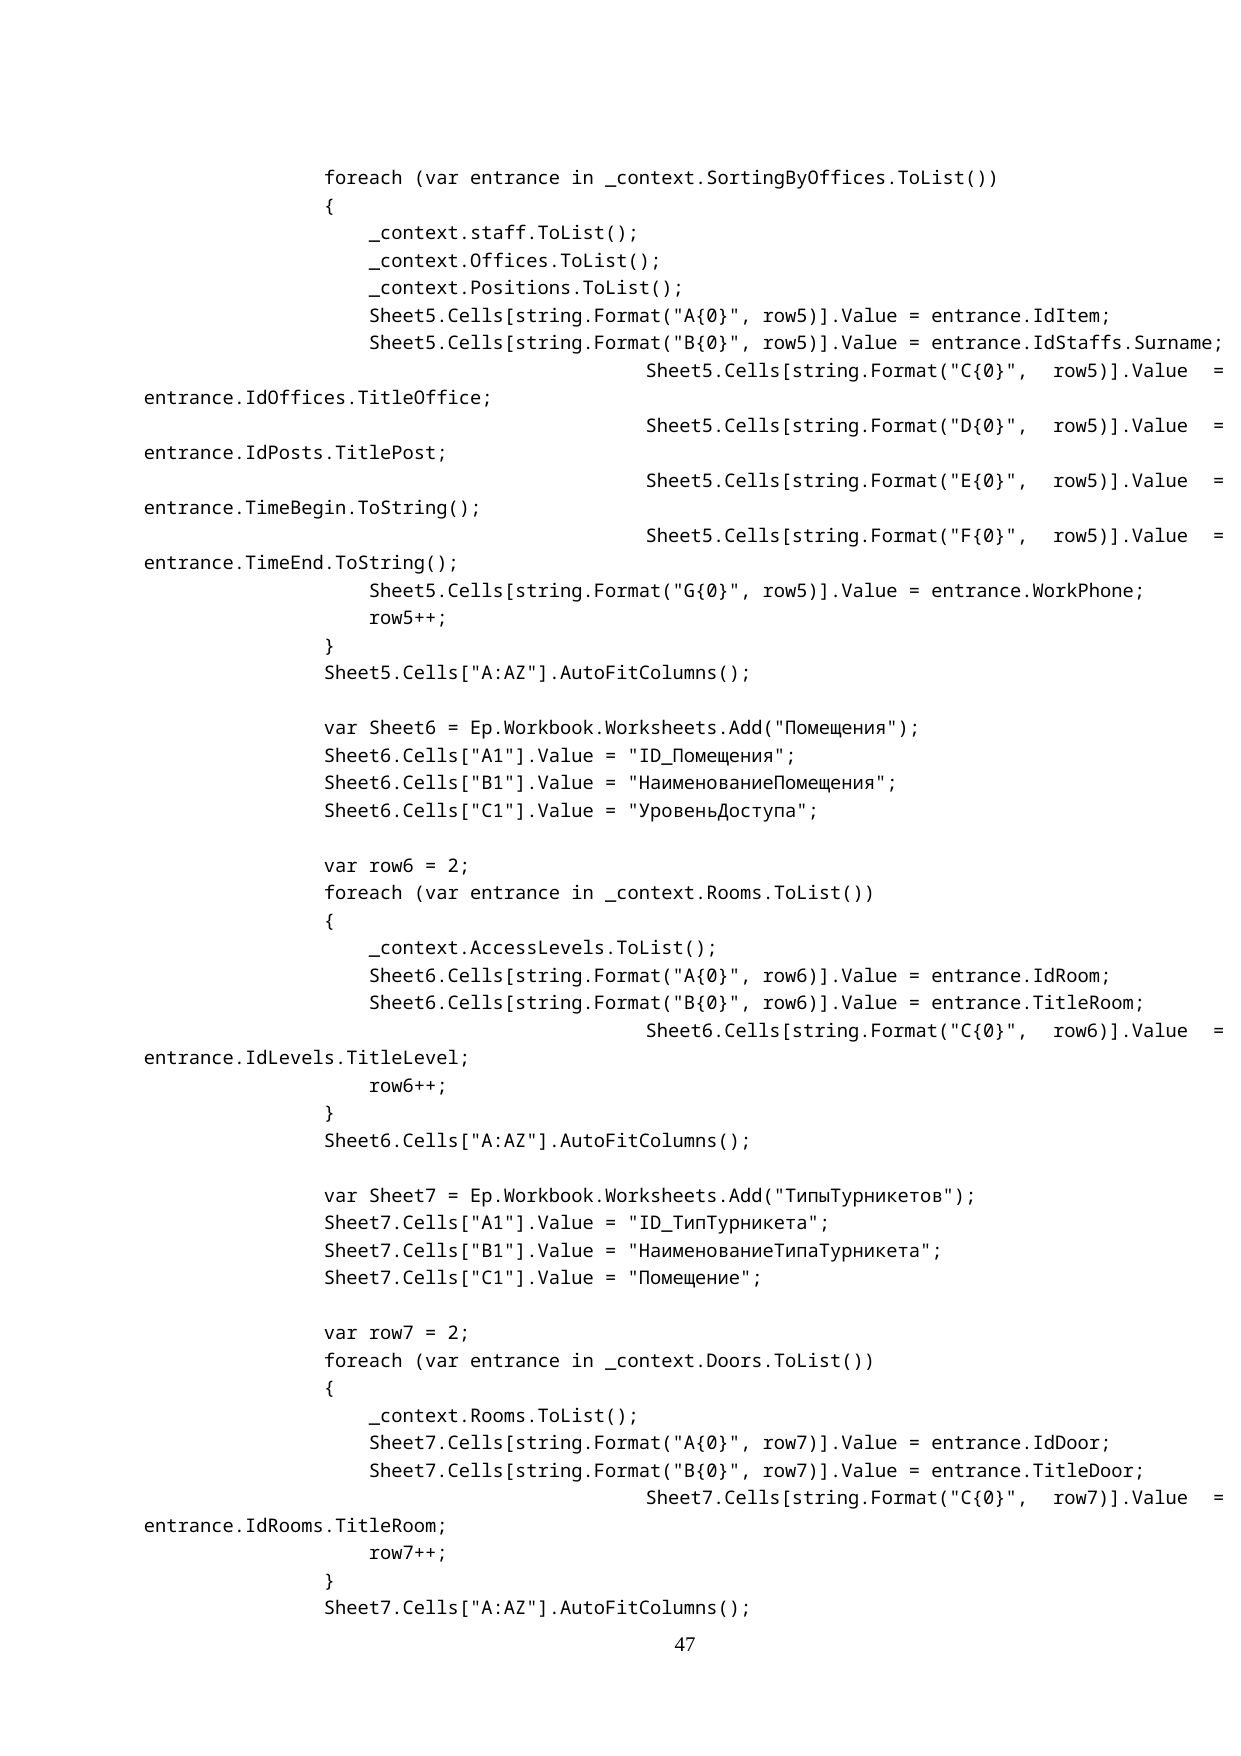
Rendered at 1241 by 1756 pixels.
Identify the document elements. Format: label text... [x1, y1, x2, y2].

text var Sheet6 = Ep.Workbook.Worksheets.Add("Помещения"); [144, 714, 1226, 740]
text Sheet7.Cells["B1"].Value = "НаименованиеТипаТурникета"; [144, 1237, 1226, 1263]
text var row7 = 2; [144, 1319, 1226, 1345]
text _context.Rooms.ToList(); [144, 1402, 1226, 1428]
text Sheet5.Cells[string.Format("C{0}", row5)].Value = entrance.IdOffices.TitleOffice; [144, 357, 1226, 410]
text Sheet5.Cells["A:AZ"].AutoFitColumns(); [144, 659, 1226, 685]
text _context.Offices.ToList(); [144, 247, 1226, 273]
text } [144, 632, 1226, 658]
text Sheet7.Cells["C1"].Value = "Помещение"; [144, 1264, 1226, 1290]
text Sheet7.Cells[string.Format("C{0}", row7)].Value = entrance.IdRooms.TitleRoom; [144, 1484, 1226, 1538]
text row5++; [144, 604, 1226, 630]
text _context.staff.ToList(); [144, 219, 1226, 245]
text Sheet5.Cells[string.Format("A{0}", row5)].Value = entrance.IdItem; [144, 302, 1226, 328]
text { [144, 1374, 1226, 1400]
text Sheet7.Cells["A1"].Value = "ID_ТипТурникета"; [144, 1209, 1226, 1235]
text { [144, 907, 1226, 933]
text Sheet6.Cells["A1"].Value = "ID_Помещения"; [144, 742, 1226, 768]
text foreach (var entrance in _context.SortingByOffices.ToList()) [144, 164, 1226, 190]
text foreach (var entrance in _context.Doors.ToList()) [144, 1347, 1226, 1373]
text Sheet6.Cells[string.Format("A{0}", row6)].Value = entrance.IdRoom; [144, 962, 1226, 988]
text Sheet5.Cells[string.Format("B{0}", row5)].Value = entrance.IdStaffs.Surname; [144, 329, 1226, 355]
text _context.AccessLevels.ToList(); [144, 934, 1226, 960]
text Sheet6.Cells[string.Format("B{0}", row6)].Value = entrance.TitleRoom; [144, 989, 1226, 1015]
text Sheet6.Cells[string.Format("C{0}", row6)].Value = entrance.IdLevels.TitleLevel; [144, 1017, 1226, 1070]
text Sheet6.Cells["B1"].Value = "НаименованиеПомещения"; [144, 769, 1226, 795]
text } [144, 1567, 1226, 1593]
text row7++; [144, 1539, 1226, 1565]
text foreach (var entrance in _context.Rooms.ToList()) [144, 879, 1226, 905]
text _context.Positions.ToList(); [144, 274, 1226, 300]
text var Sheet7 = Ep.Workbook.Worksheets.Add("ТипыТурникетов"); [144, 1182, 1226, 1208]
text Sheet6.Cells["A:AZ"].AutoFitColumns(); [144, 1127, 1226, 1153]
text Sheet5.Cells[string.Format("F{0}", row5)].Value = entrance.TimeEnd.ToString(); [144, 522, 1226, 575]
text Sheet5.Cells[string.Format("G{0}", row5)].Value = entrance.WorkPhone; [144, 577, 1226, 603]
text } [144, 1099, 1226, 1125]
text Sheet7.Cells[string.Format("A{0}", row7)].Value = entrance.IdDoor; [144, 1429, 1226, 1455]
text Sheet7.Cells["A:AZ"].AutoFitColumns(); [144, 1594, 1226, 1620]
text Sheet5.Cells[string.Format("D{0}", row5)].Value = entrance.IdPosts.TitlePost; [144, 412, 1226, 465]
text var row6 = 2; [144, 852, 1226, 878]
text Sheet7.Cells[string.Format("B{0}", row7)].Value = entrance.TitleDoor; [144, 1457, 1226, 1483]
text { [144, 192, 1226, 218]
text Sheet6.Cells["C1"].Value = "УровеньДоступа"; [144, 797, 1226, 823]
text Sheet5.Cells[string.Format("E{0}", row5)].Value = entrance.TimeBegin.ToString(); [144, 467, 1226, 520]
text row6++; [144, 1072, 1226, 1098]
